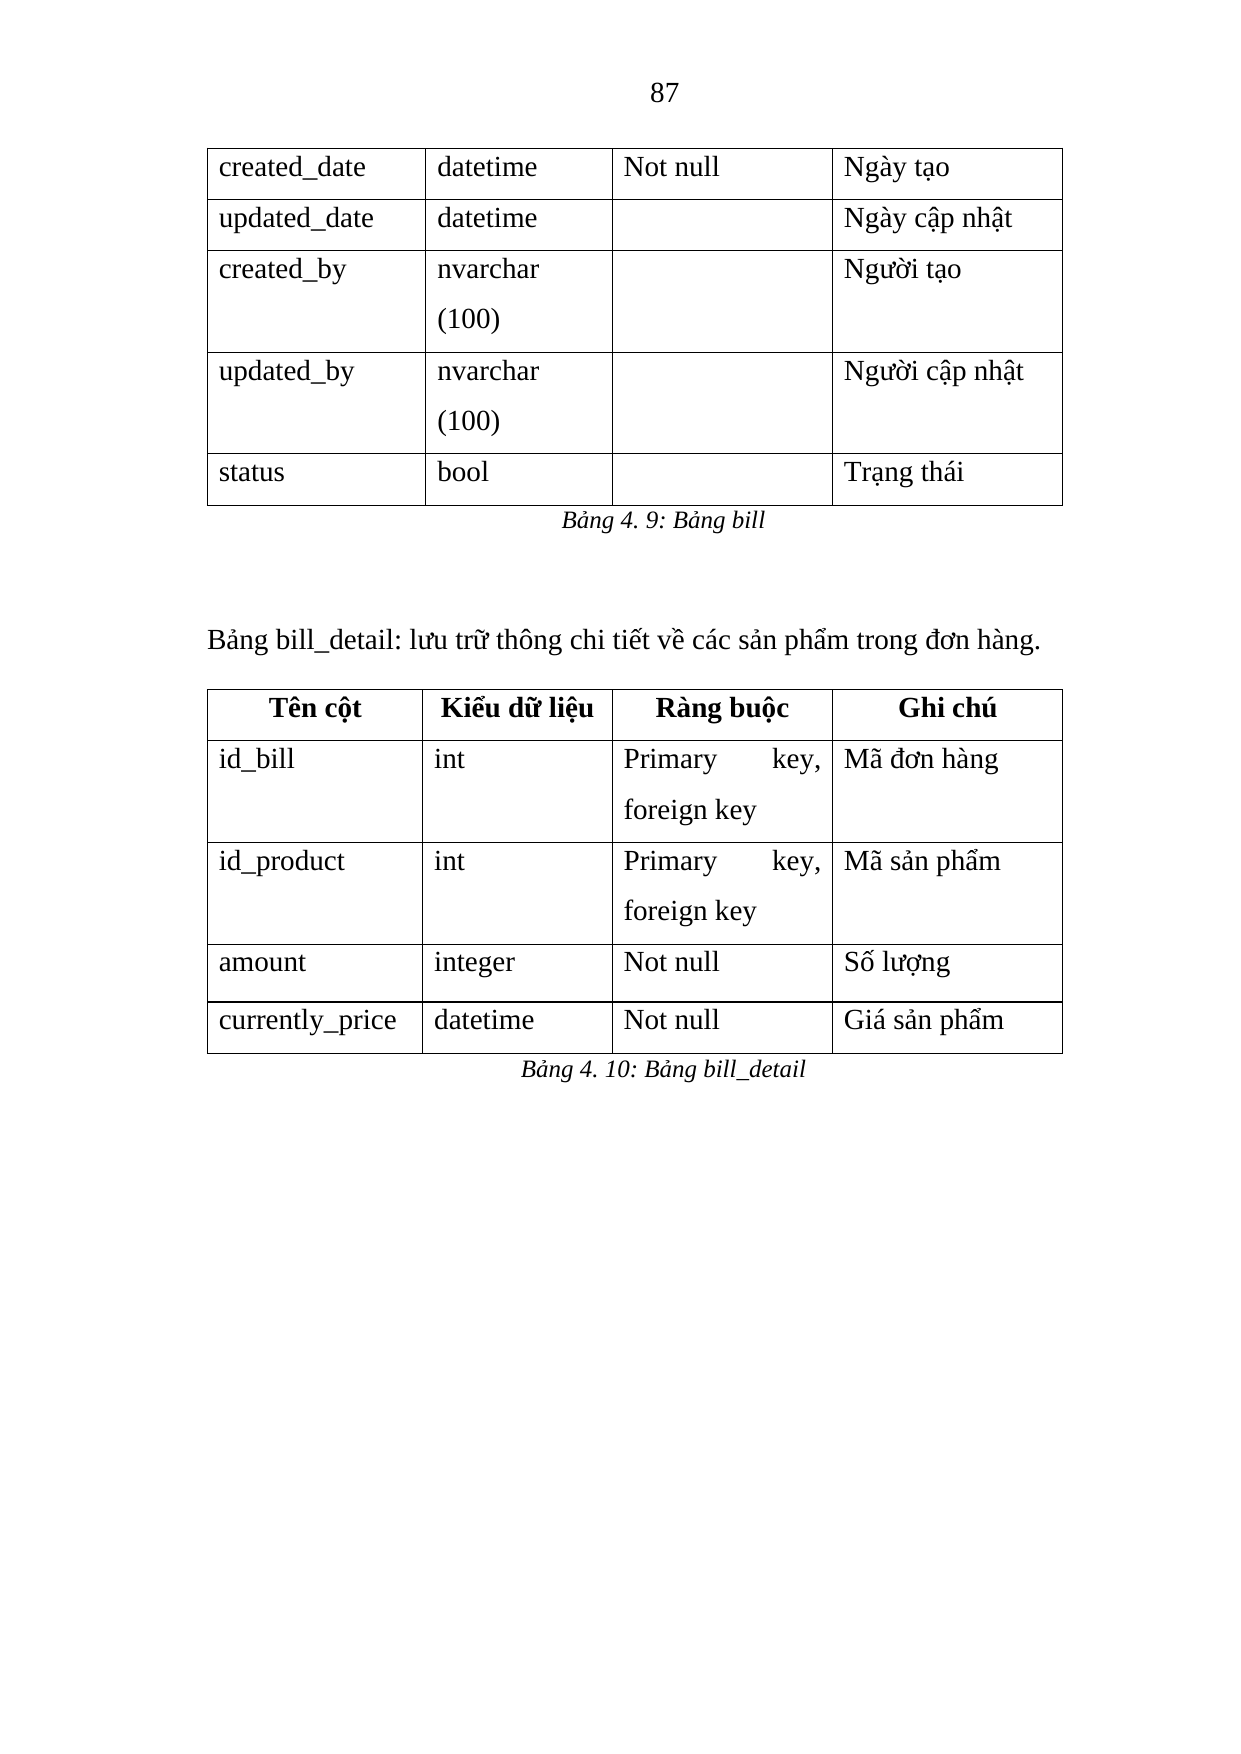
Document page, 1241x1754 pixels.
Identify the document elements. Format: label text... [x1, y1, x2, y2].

table_cell updated_date [208, 200, 425, 250]
table_cell Người tạo [833, 251, 1062, 352]
table_cell created_date [208, 149, 425, 199]
table_cell created_by [208, 251, 425, 352]
table_header Ghi chú [833, 690, 1062, 740]
table_cell currently_price [208, 1003, 422, 1053]
table_cell Mã đơn hàng [833, 741, 1062, 842]
table_header Tên cột [208, 690, 422, 740]
table_cell updated_by [208, 353, 425, 453]
table_cell status [208, 454, 425, 504]
table_cell Người cập nhật [833, 353, 1062, 453]
table_cell Not null [613, 149, 832, 199]
table_cell [613, 251, 832, 352]
table_cell datetime [423, 1003, 612, 1053]
table_cell Số lượng [833, 945, 1062, 1001]
table_cell Giá sản phẩm [833, 1003, 1062, 1053]
table_cell datetime [426, 200, 612, 250]
table_cell int [423, 843, 612, 943]
table_cell bool [426, 454, 612, 504]
table_cell amount [208, 945, 422, 1001]
table_cell Ngày cập nhật [833, 200, 1062, 250]
table_cell Trạng thái [833, 454, 1062, 504]
table_cell Not null [613, 945, 832, 1001]
table_cell nvarchar (100) [426, 353, 612, 453]
table_header Ràng buộc [613, 690, 832, 740]
table_cell Not null [613, 1003, 832, 1053]
table_cell integer [423, 945, 612, 1001]
table_header Kiểu dữ liệu [423, 690, 612, 740]
table_cell Primary key, foreign key [613, 741, 832, 842]
table_cell Ngày tạo [833, 149, 1062, 199]
table_cell int [423, 741, 612, 842]
table_cell id_product [208, 843, 422, 943]
table_cell id_bill [208, 741, 422, 842]
table_cell datetime [426, 149, 612, 199]
text Bảng bill_detail: lưu trữ thông chi tiết về các sản phẩm trong đơn hàng. [207, 622, 1122, 656]
table_cell nvarchar (100) [426, 251, 612, 352]
table_cell [613, 200, 832, 250]
table_cell Primary key, foreign key [613, 843, 832, 943]
table_cell Mã sản phẩm [833, 843, 1062, 943]
table_cell [613, 353, 832, 453]
table_cell [613, 454, 832, 504]
